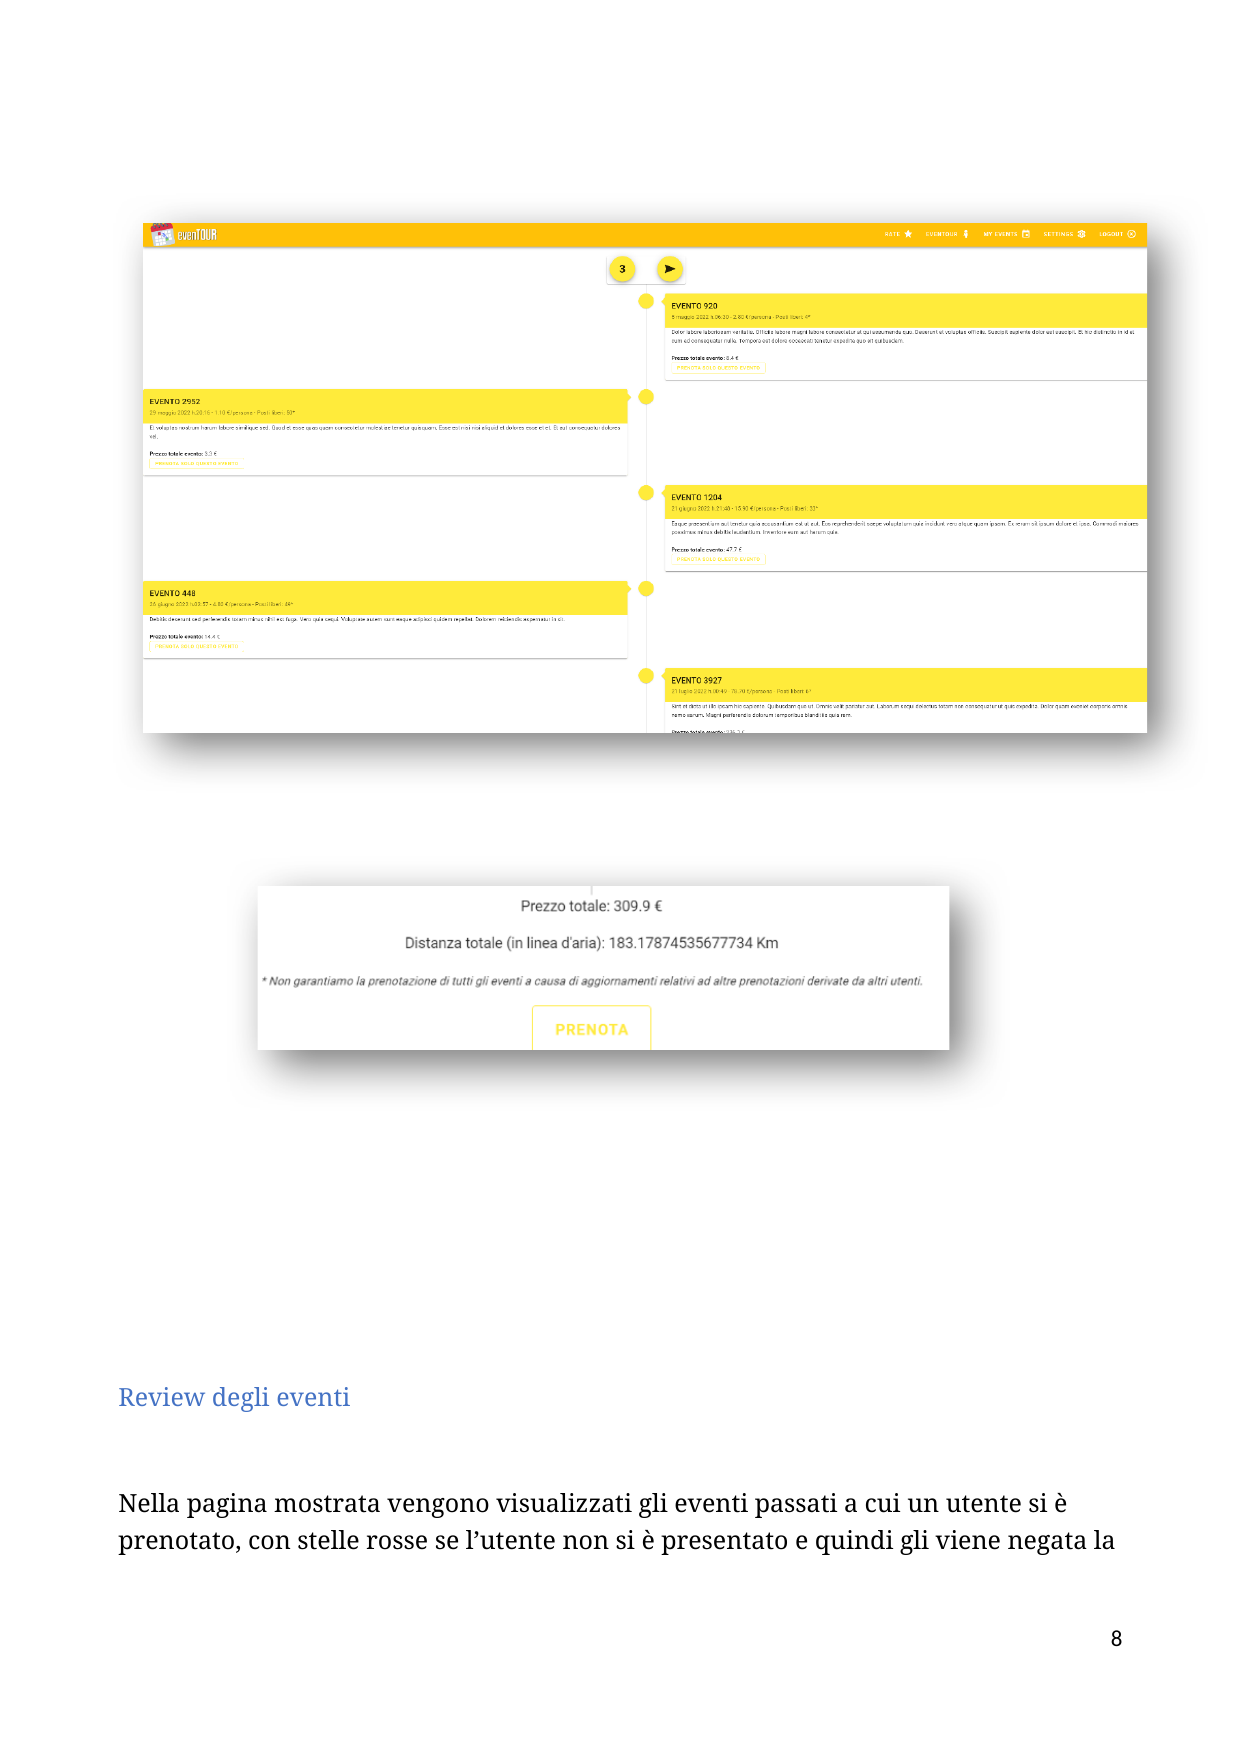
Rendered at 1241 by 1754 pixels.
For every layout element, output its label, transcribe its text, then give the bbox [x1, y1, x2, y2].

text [118, 1486, 1122, 1557]
picture [143, 223, 1148, 733]
text Review degli eventi [118, 1379, 1122, 1413]
picture [257, 886, 950, 1050]
